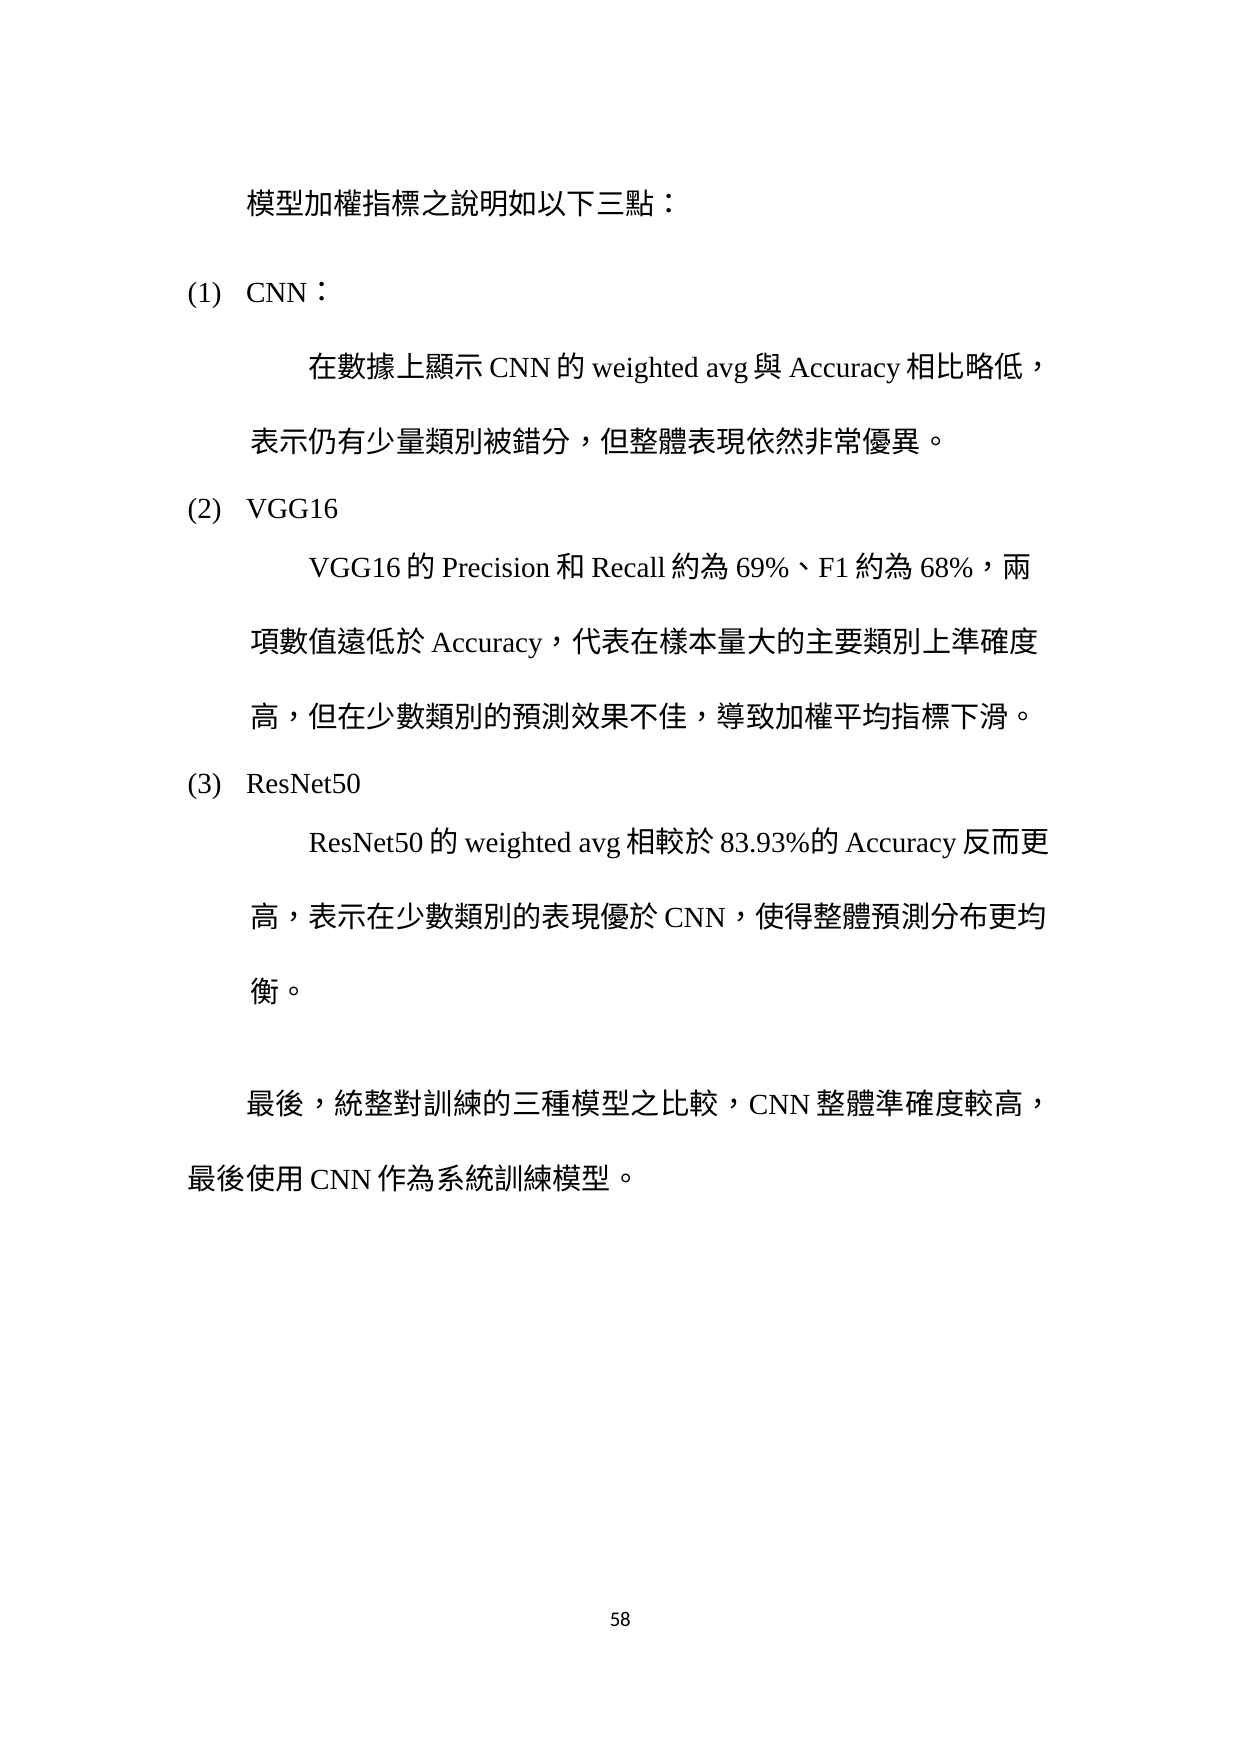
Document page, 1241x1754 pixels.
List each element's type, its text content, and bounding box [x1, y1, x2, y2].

list VGG16的Precision和Recall約為69%、F1約為 68%，兩項數值遠低於Accuracy，代表在樣本量大的主要類別上準確度高，但在少數類別的預測效果不佳，導致加權平均指標下滑。 [250, 527, 1053, 752]
text 模型加權指標之說明如以下三點： [187, 164, 1053, 239]
list CNN： [187, 252, 1053, 327]
list ResNet50的weighted avg相較於83.93%的Accuracy反而更高，表示在少數類別的表現優於CNN，使得整體預測分布更均衡。 [250, 802, 1053, 1027]
text 最後，統整對訓練的三種模型之比較，CNN整體準確度較高，最後使用CNN作為系統訓練模型。 [187, 1064, 1053, 1214]
list ResNet50 [187, 764, 1053, 802]
list VGG16 [187, 489, 1053, 527]
list 在數據上顯示CNN的weighted avg與Accuracy相比略低，表示仍有少量類別被錯分，但整體表現依然非常優異。 [250, 327, 1053, 477]
